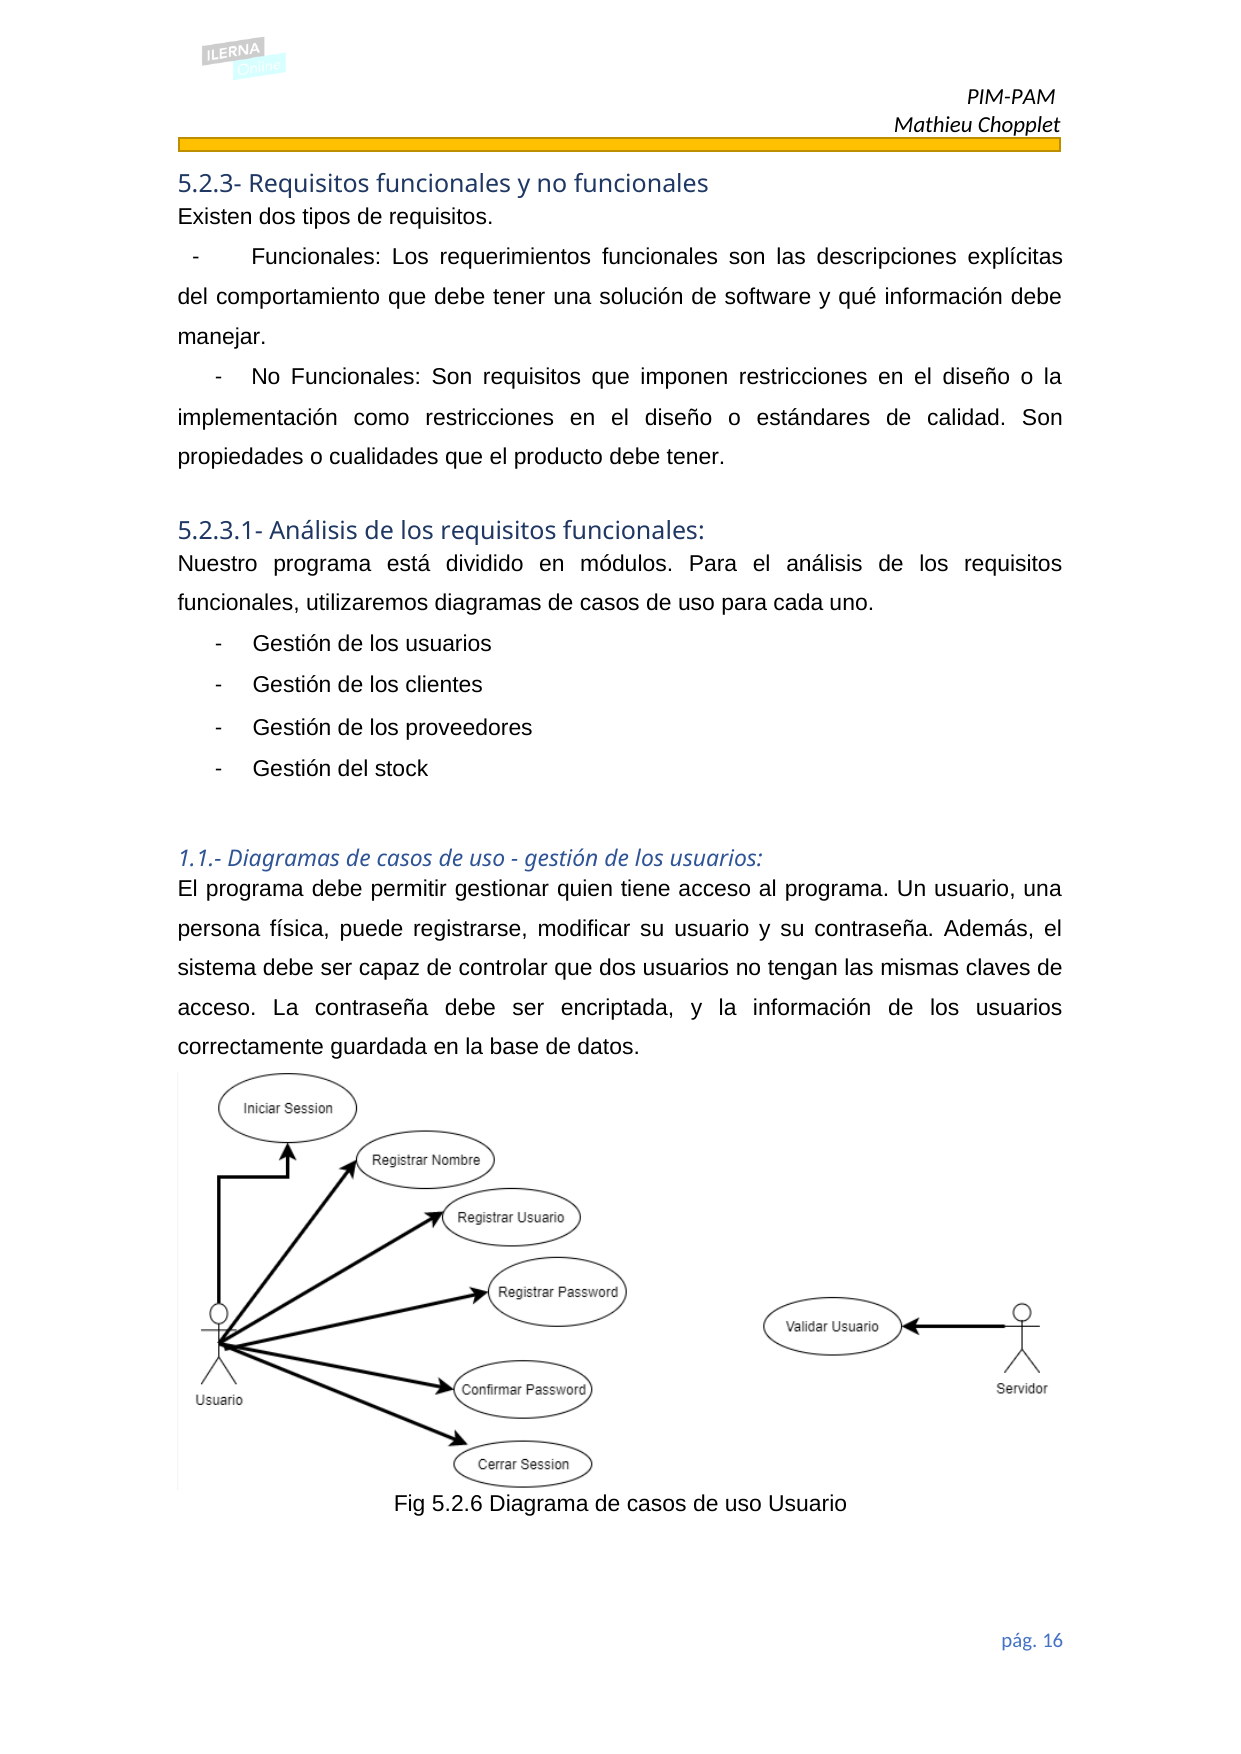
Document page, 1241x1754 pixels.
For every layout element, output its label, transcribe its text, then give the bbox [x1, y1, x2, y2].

list Gestión de los proveedores [215, 713, 1063, 741]
list Gestión de los usuarios [215, 629, 1063, 657]
list Funcionales: Los requerimientos funcionales son las descripciones explícitas del comportamiento que debe tener una solución de software y qué información debe manejar. [177, 242, 1063, 349]
list Gestión del stock [215, 754, 1063, 783]
text Fig 5.2.6 Diagrama de casos de uso Usuario [177, 1490, 1063, 1516]
picture [177, 1072, 1063, 1490]
text Nuestro programa está dividido en módulos. Para el análisis de los requisitos funcionales, utilizaremos diagramas de casos de uso para cada uno. [177, 550, 1063, 616]
subtitle 1.1.- Diagramas de casos de uso - gestión de los usuarios: [177, 842, 1063, 873]
text Existen dos tipos de requisitos. [177, 203, 1063, 229]
list No Funcionales: Son requisitos que imponen restricciones en el diseño o la implementación como restricciones en el diseño o estándares de calidad. Son propiedades o cualidades que el producto debe tener. [177, 362, 1063, 469]
subtitle 5.2.3.1- Análisis de los requisitos funcionales: [177, 513, 1063, 547]
list Gestión de los clientes [215, 671, 1063, 699]
text El programa debe permitir gestionar quien tiene acceso al programa. Un usuario, una persona física, puede registrarse, modificar su usuario y su contraseña. Además, el sistema debe ser capaz de controlar que dos usuarios no tengan las mismas claves de acceso. La contraseña debe ser encriptada, y la información de los usuarios correctamente guardada en la base de datos. [177, 875, 1063, 1060]
subtitle 5.2.3- Requisitos funcionales y no funcionales [177, 166, 1063, 200]
